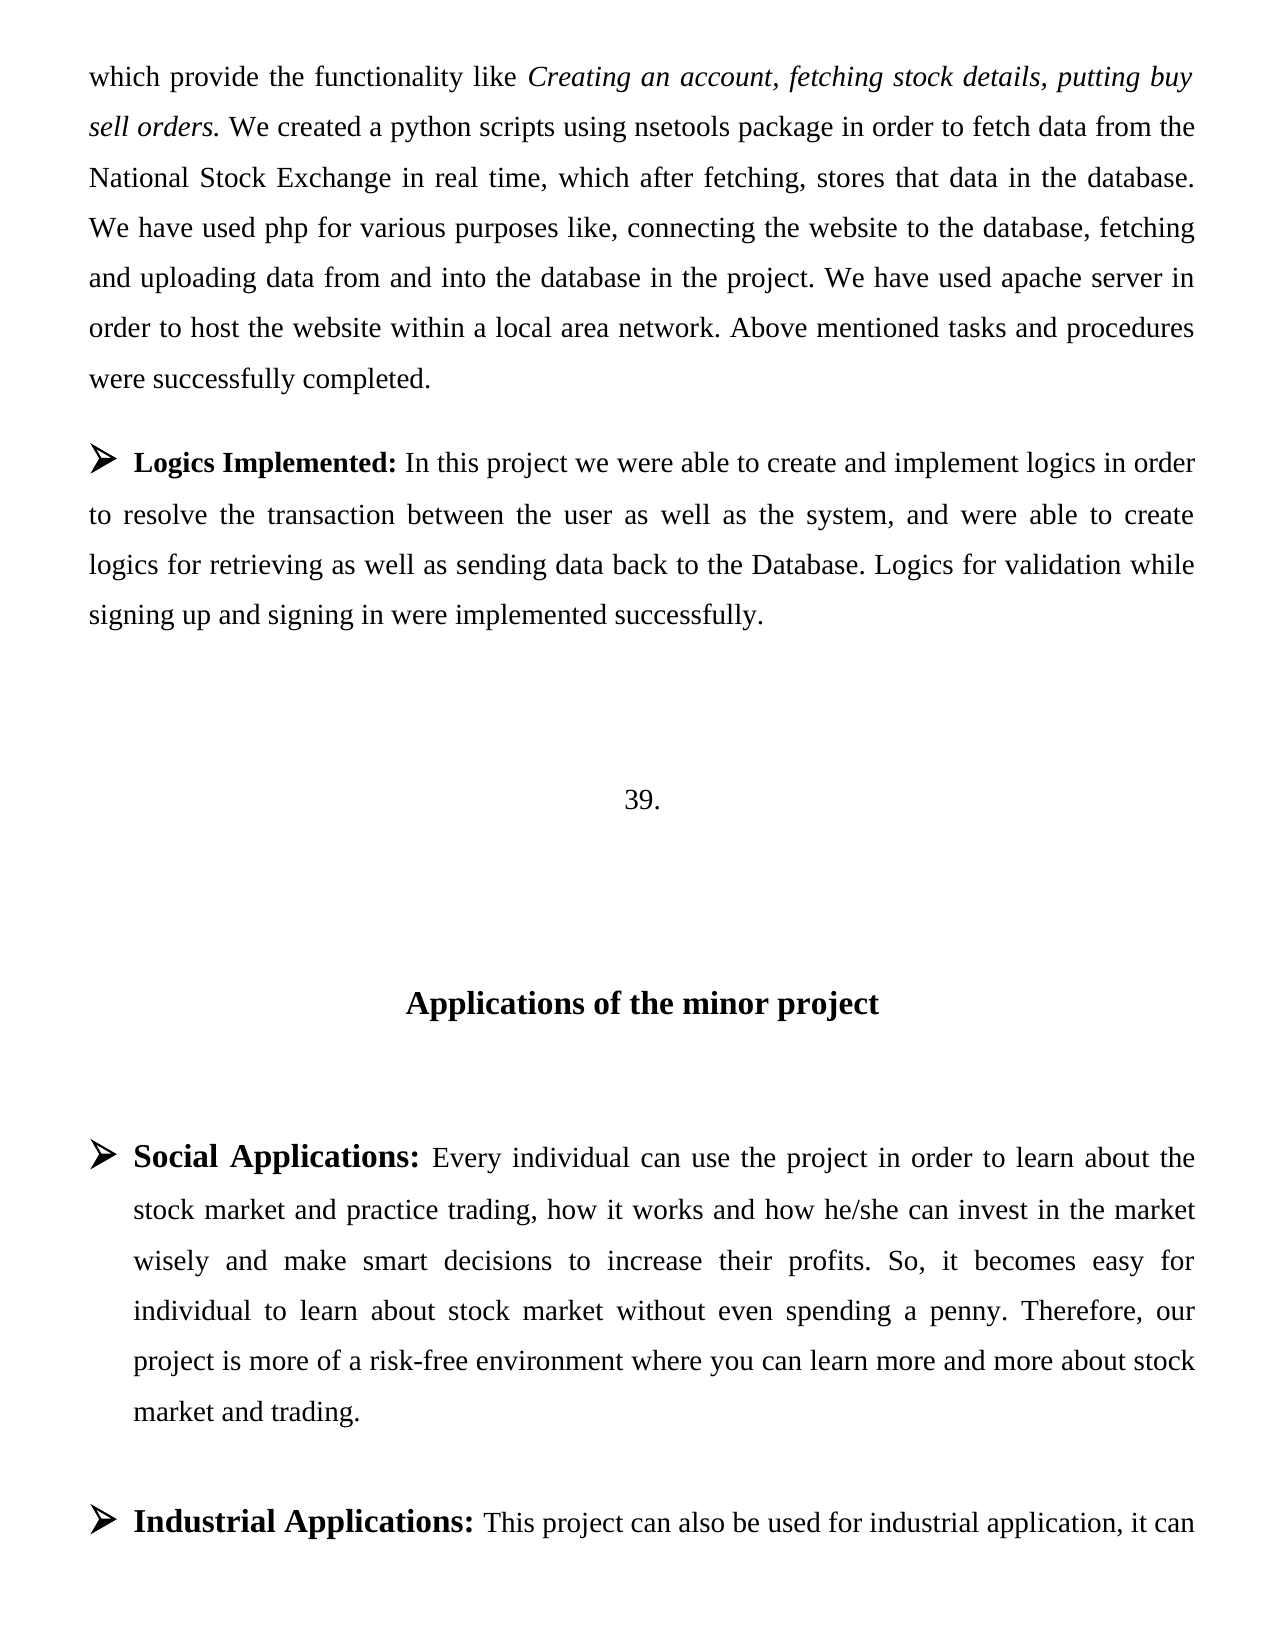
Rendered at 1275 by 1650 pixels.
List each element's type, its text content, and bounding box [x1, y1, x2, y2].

list Logics Implemented: In this project we were able to create and implement logics in order to resolve the transaction between the user as well as the system, and were able to create logics for retrieving as well as sending data back to the Database. Logics for validation while signing up and signing in were implemented successfully. [89, 445, 1196, 631]
text 39. [89, 782, 1196, 816]
list Social Applications: Every individual can use the project in order to learn about the stock market and practice trading, how it works and how he/she can invest in the market wisely and make smart decisions to increase their profits. So, it becomes easy for individual to learn about stock market without even spending a penny. Therefore, our project is more of a risk-free environment where you can learn more and more about stock market and trading. [89, 1137, 1196, 1427]
text Applications of the minor project [89, 983, 1196, 1022]
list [89, 1502, 1196, 1541]
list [89, 59, 1196, 394]
